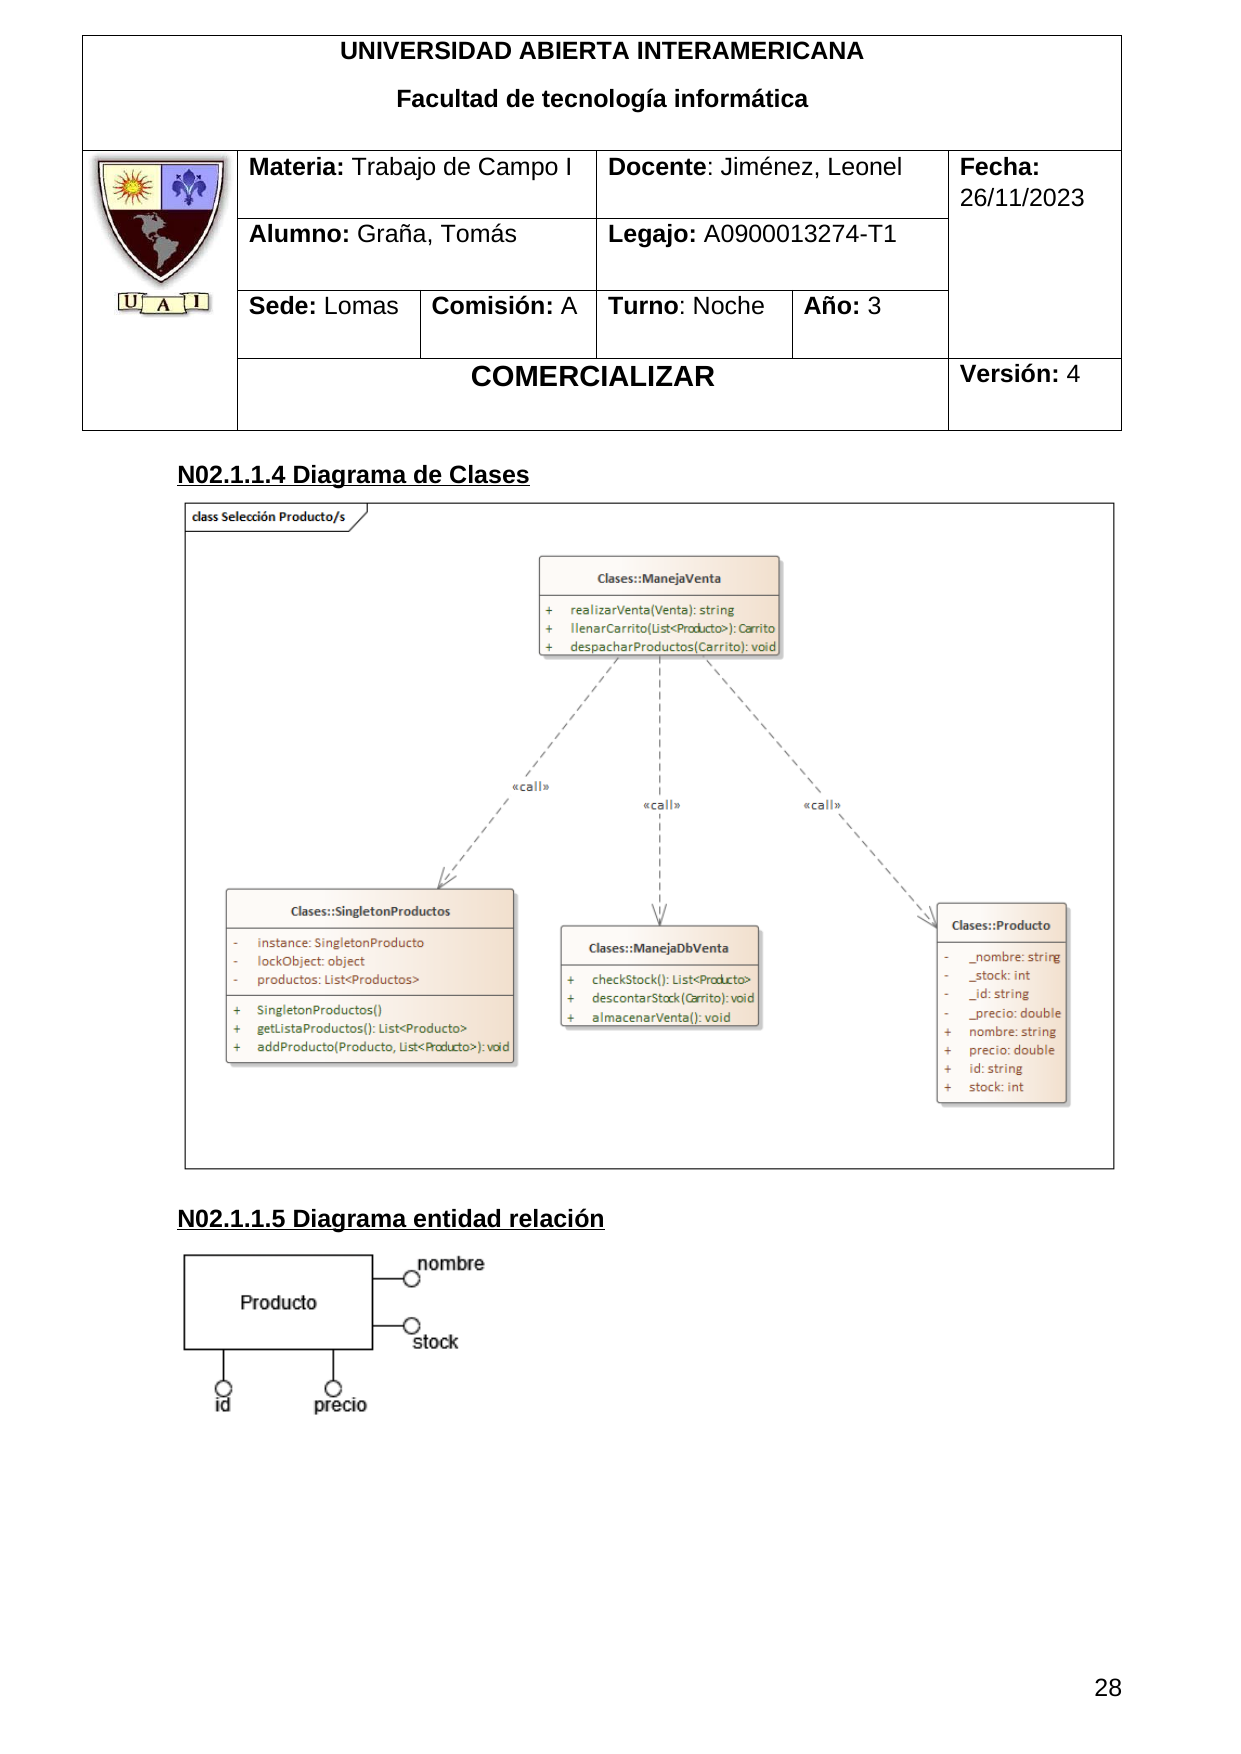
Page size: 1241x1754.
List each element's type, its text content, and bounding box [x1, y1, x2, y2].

subtitle N02.1.1.4 Diagrama de Clases [177, 460, 1122, 488]
subtitle N02.1.1.5 Diagrama entidad relación [177, 1204, 1122, 1233]
picture [87, 151, 234, 320]
picture [177, 495, 1122, 1177]
picture [177, 1239, 499, 1429]
